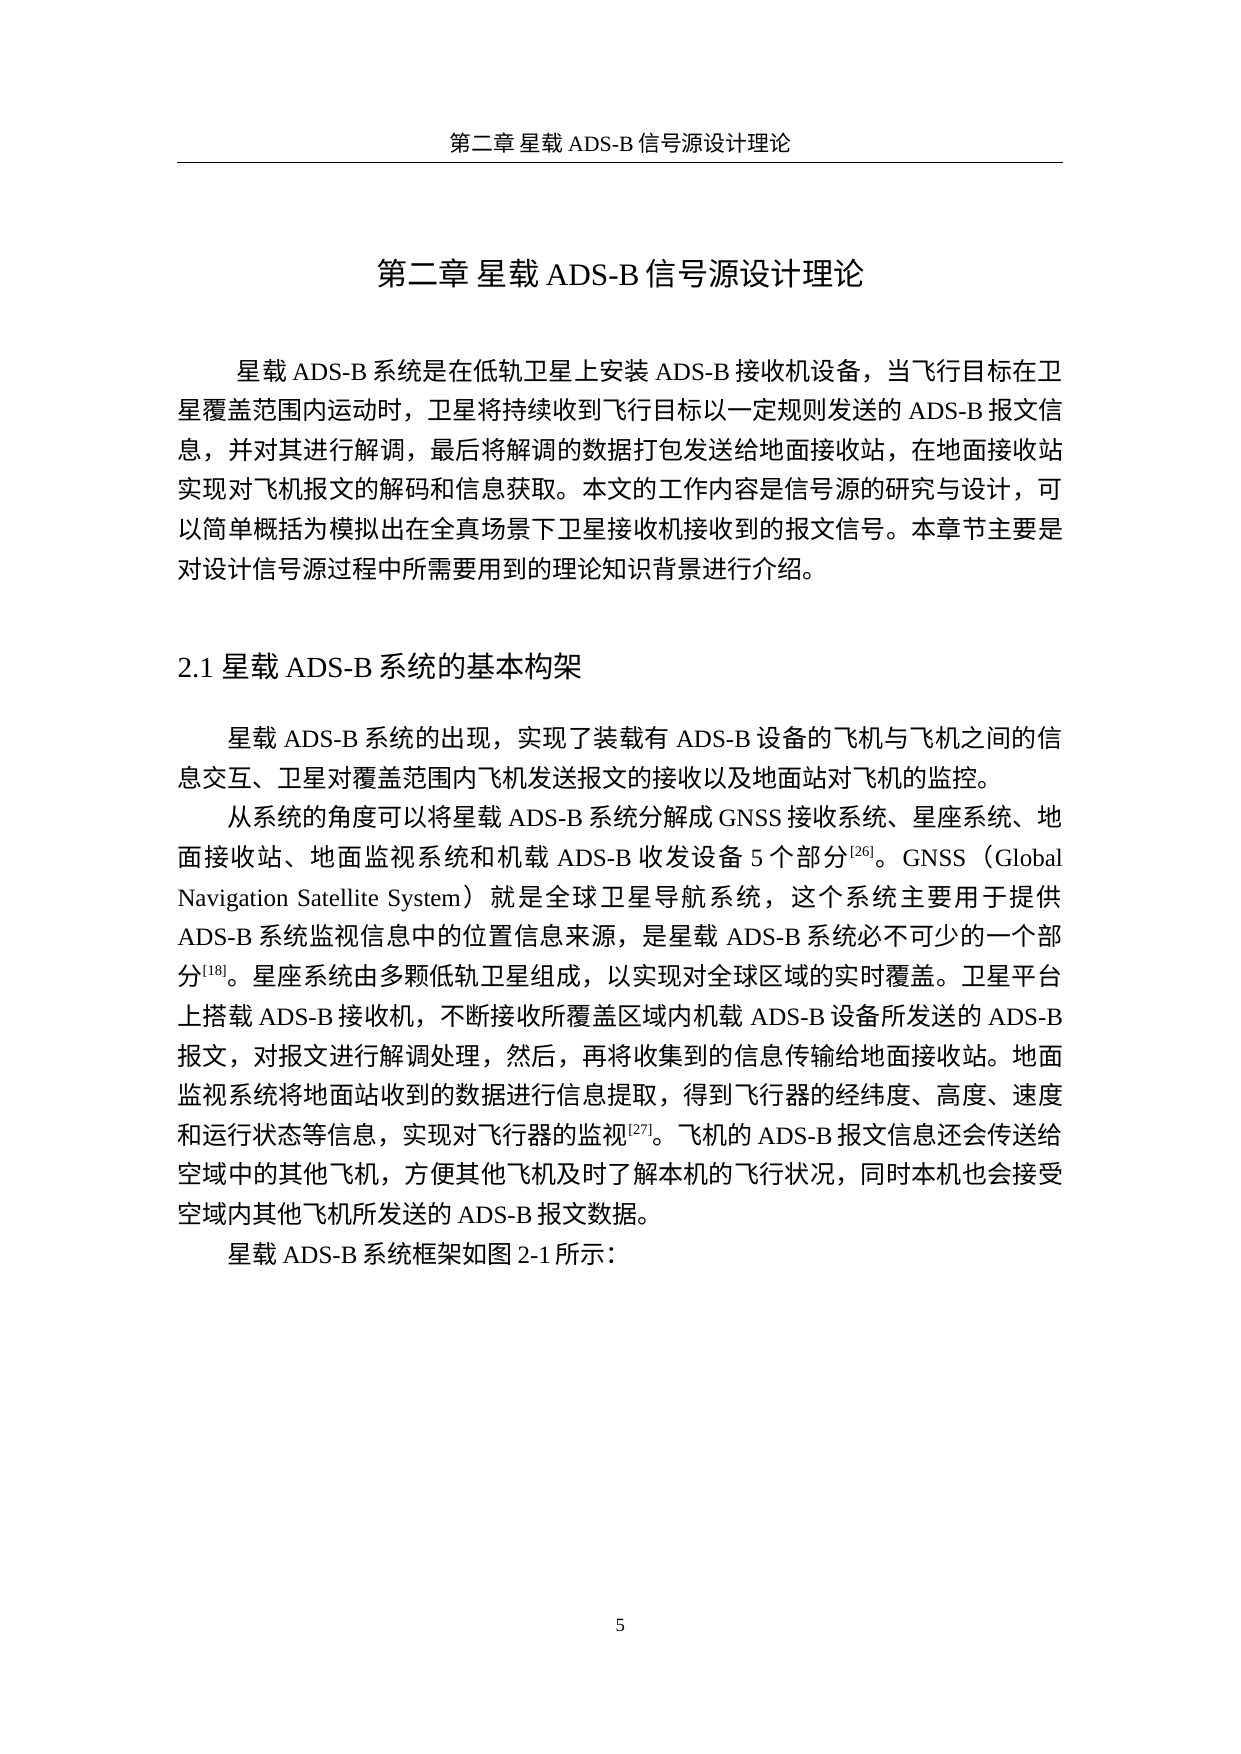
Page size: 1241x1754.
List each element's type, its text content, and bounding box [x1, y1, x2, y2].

text 第二章 星载ADS-B信号源设计理论 [177, 232, 1063, 312]
text 2.1 星载ADS-B系统的基本构架 [177, 625, 1063, 704]
list 星载ADS-B系统的出现，实现了装载有ADS-B设备的飞机与飞机之间的信息交互、卫星对覆盖范围内飞机发送报文的接收以及地面站对飞机的监控。 [177, 717, 1063, 796]
list 从系统的角度可以将星载ADS-B系统分解成GNSS接收系统、星座系统、地面接收站、地面监视系统和机载ADS-B收发设备5个部分[18]。GNSS（Global Navigation Satellite System）就是全球卫星导航系统，这个系统主要用于提供ADS-B系统监视信息中的位置信息来源，是星载ADS-B系统必不可少的一个部分[18]。星座系统由多颗低轨卫星组成，以实现对全球区域的实时覆盖。卫星平台上搭载ADS-B接收机，不断接收所覆盖区域内机载ADS-B设备所发送的ADS-B报文，对报文进行解调处理，然后，再将收集到的信息传输给地面接收站。地面监视系统将地面站收到的数据进行信息提取，得到飞行器的经纬度、高度、速度和运行状态等信息，实现对飞行器的监视[19]。飞机的ADS-B报文信息还会传送给空域中的其他飞机，方便其他飞机及时了解本机的飞行状况，同时本机也会接受空域内其他飞机所发送的ADS-B报文数据。 [177, 796, 1063, 1233]
text 星载ADS-B系统是在低轨卫星上安装ADS-B接收机设备，当飞行目标在卫星覆盖范围内运动时，卫星将持续收到飞行目标以一定规则发送的ADS-B报文信息，并对其进行解调，最后将解调的数据打包发送给地面接收站，在地面接收站实现对飞机报文的解码和信息获取。本文的工作内容是信号源的研究与设计，可以简单概括为模拟出在全真场景下卫星接收机接收到的报文信号。本章节主要是对设计信号源过程中所需要用到的理论知识背景进行介绍。 [177, 349, 1063, 587]
list 星载ADS-B系统框架如图2-1所示： [177, 1233, 1063, 1272]
